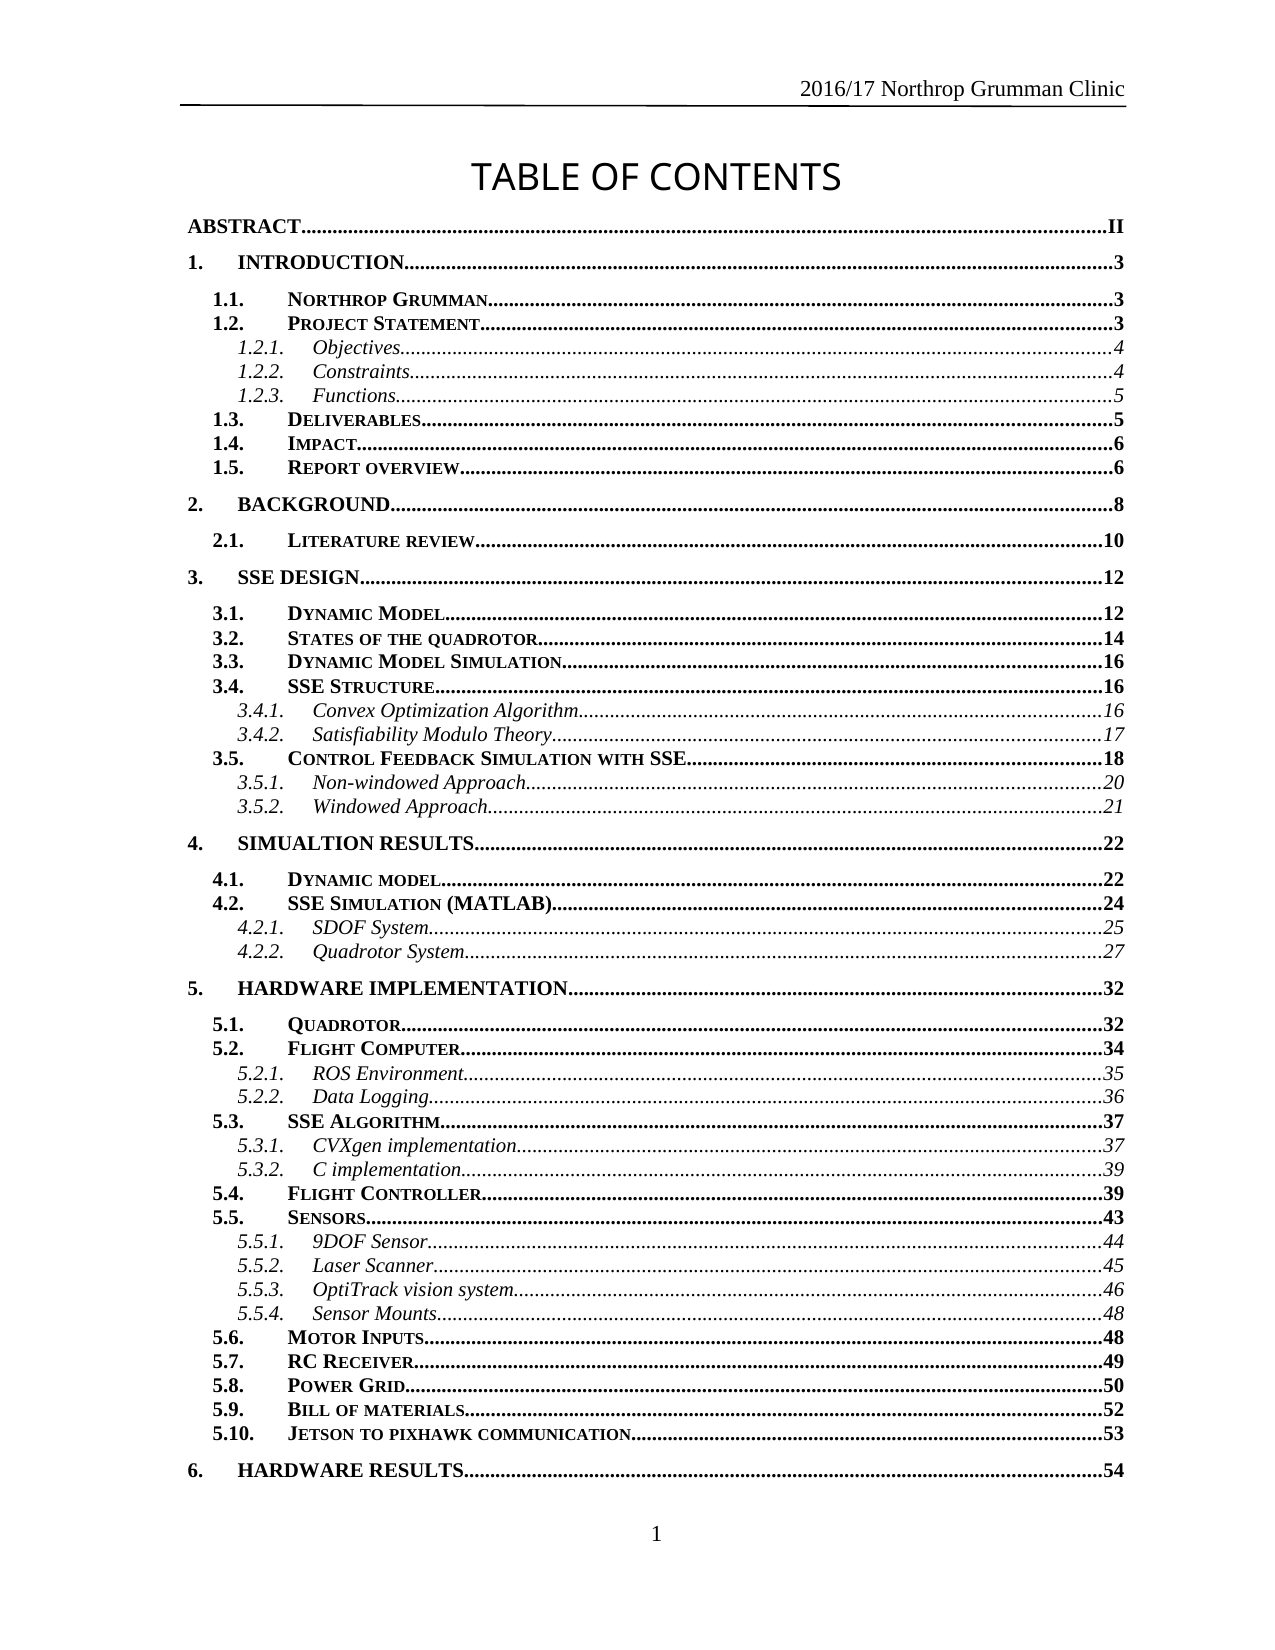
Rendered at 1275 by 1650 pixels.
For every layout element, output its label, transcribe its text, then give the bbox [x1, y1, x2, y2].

text 1.2.2. Constraints 4 [237, 359, 1125, 383]
text 1.2.3. Functions 5 [237, 383, 1125, 407]
text 5.3. SSE Algorithm 37 [212, 1108, 1125, 1133]
text 2. Background 8 [187, 492, 1125, 516]
text 5.5.3. OptiTrack vision system 46 [237, 1277, 1125, 1301]
text 3.2. States of the quadrotor 14 [212, 625, 1125, 649]
text 5. Hardware Implementation 32 [187, 976, 1125, 1000]
text 5.3.1. CVXgen implementation 37 [237, 1133, 1125, 1157]
subtitle TABLE OF CONTENTS [187, 150, 1125, 201]
text 5.5.1. 9DOF Sensor 44 [237, 1229, 1125, 1253]
text 5.9. Bill of materials 52 [212, 1397, 1125, 1421]
text 5.2.2. Data Logging 36 [237, 1084, 1125, 1108]
text 4.2.1. SDOF System 25 [237, 915, 1125, 939]
text 3.4.1. Convex Optimization Algorithm 16 [237, 698, 1125, 722]
text 5.5.2. Laser Scanner 45 [237, 1253, 1125, 1277]
text 1.2. Project Statement 3 [212, 311, 1125, 335]
text 5.8. Power Grid 50 [212, 1373, 1125, 1397]
text 2.1. Literature review 10 [212, 528, 1125, 552]
text 5.6. Motor Inputs 48 [212, 1325, 1125, 1349]
text 6. Hardware results 54 [187, 1458, 1125, 1482]
text 3. SSE Design 12 [187, 565, 1125, 589]
text 5.4. Flight Controller 39 [212, 1181, 1125, 1205]
text 1.4. Impact 6 [212, 431, 1125, 455]
text 4.1. Dynamic model 22 [212, 867, 1125, 891]
text 5.2. Flight Computer 34 [212, 1036, 1125, 1060]
text 1.5. Report overview 6 [212, 455, 1125, 479]
text 1.3. Deliverables 5 [212, 407, 1125, 431]
text 5.7. RC Receiver 49 [212, 1349, 1125, 1373]
text 1. Introduction 3 [187, 250, 1125, 274]
text 5.3.2. C implementation 39 [237, 1157, 1125, 1181]
text 5.5. Sensors 43 [212, 1205, 1125, 1229]
text 5.1. Quadrotor 32 [212, 1012, 1125, 1036]
text 4. Simualtion Results 22 [187, 830, 1125, 854]
text 3.3. Dynamic Model Simulation 16 [212, 649, 1125, 673]
text 1.2.1. Objectives 4 [237, 335, 1125, 359]
text ABSTRACT ii [187, 213, 1125, 238]
text 3.5. Control Feedback Simulation with SSE 18 [212, 746, 1125, 770]
text 5.10. Jetson to pixhawk communication 53 [212, 1421, 1125, 1445]
text 5.5.4. Sensor Mounts 48 [237, 1301, 1125, 1325]
text 3.4.2. Satisfiability Modulo Theory 17 [237, 722, 1125, 746]
text 3.1. Dynamic Model 12 [212, 601, 1125, 625]
text 3.5.2. Windowed Approach 21 [237, 794, 1125, 818]
text 1.1. Northrop Grumman 3 [212, 287, 1125, 311]
text 4.2.2. Quadrotor System 27 [237, 939, 1125, 963]
text 3.4. SSE Structure 16 [212, 673, 1125, 698]
text 5.2.1. ROS Environment 35 [237, 1060, 1125, 1084]
text 4.2. SSE Simulation (MATLAB) 24 [212, 891, 1125, 915]
text 3.5.1. Non-windowed Approach 20 [237, 770, 1125, 794]
